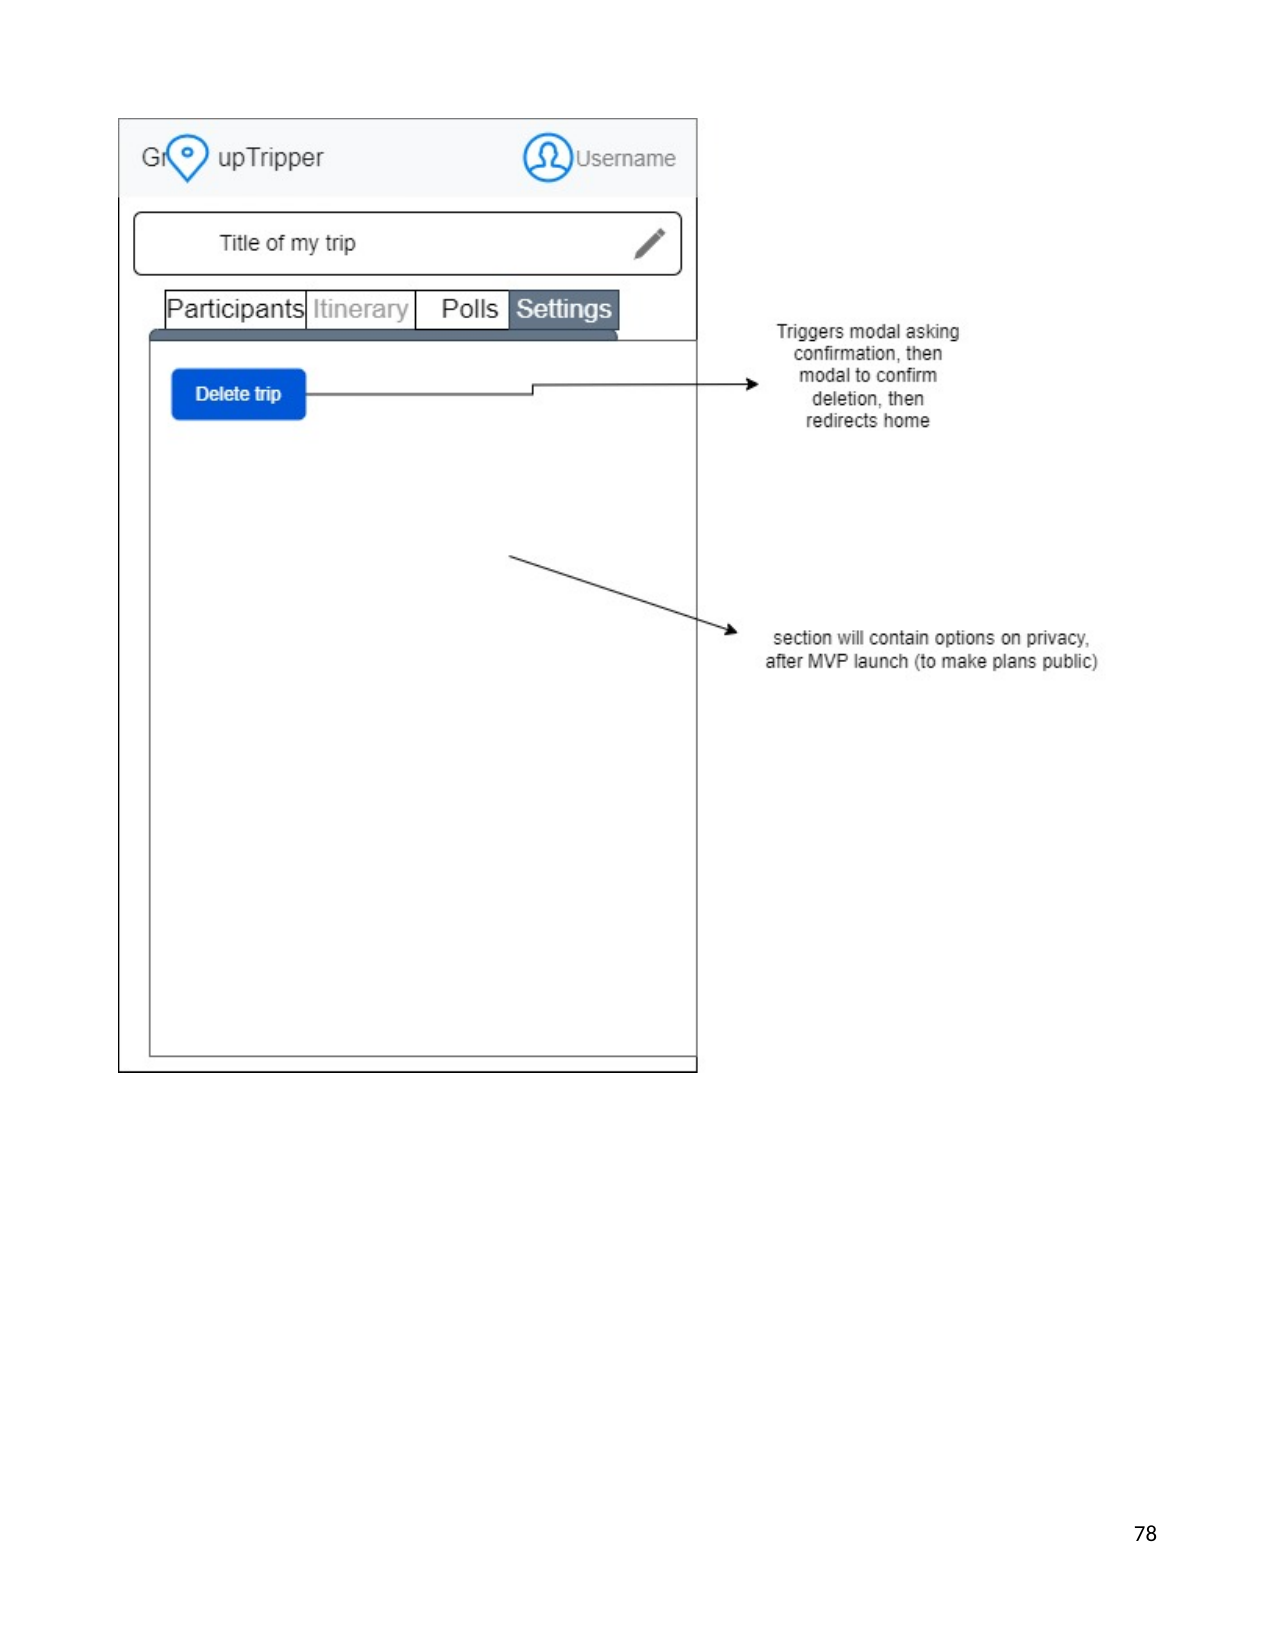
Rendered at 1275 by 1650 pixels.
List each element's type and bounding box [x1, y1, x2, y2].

picture [118, 118, 1120, 1073]
